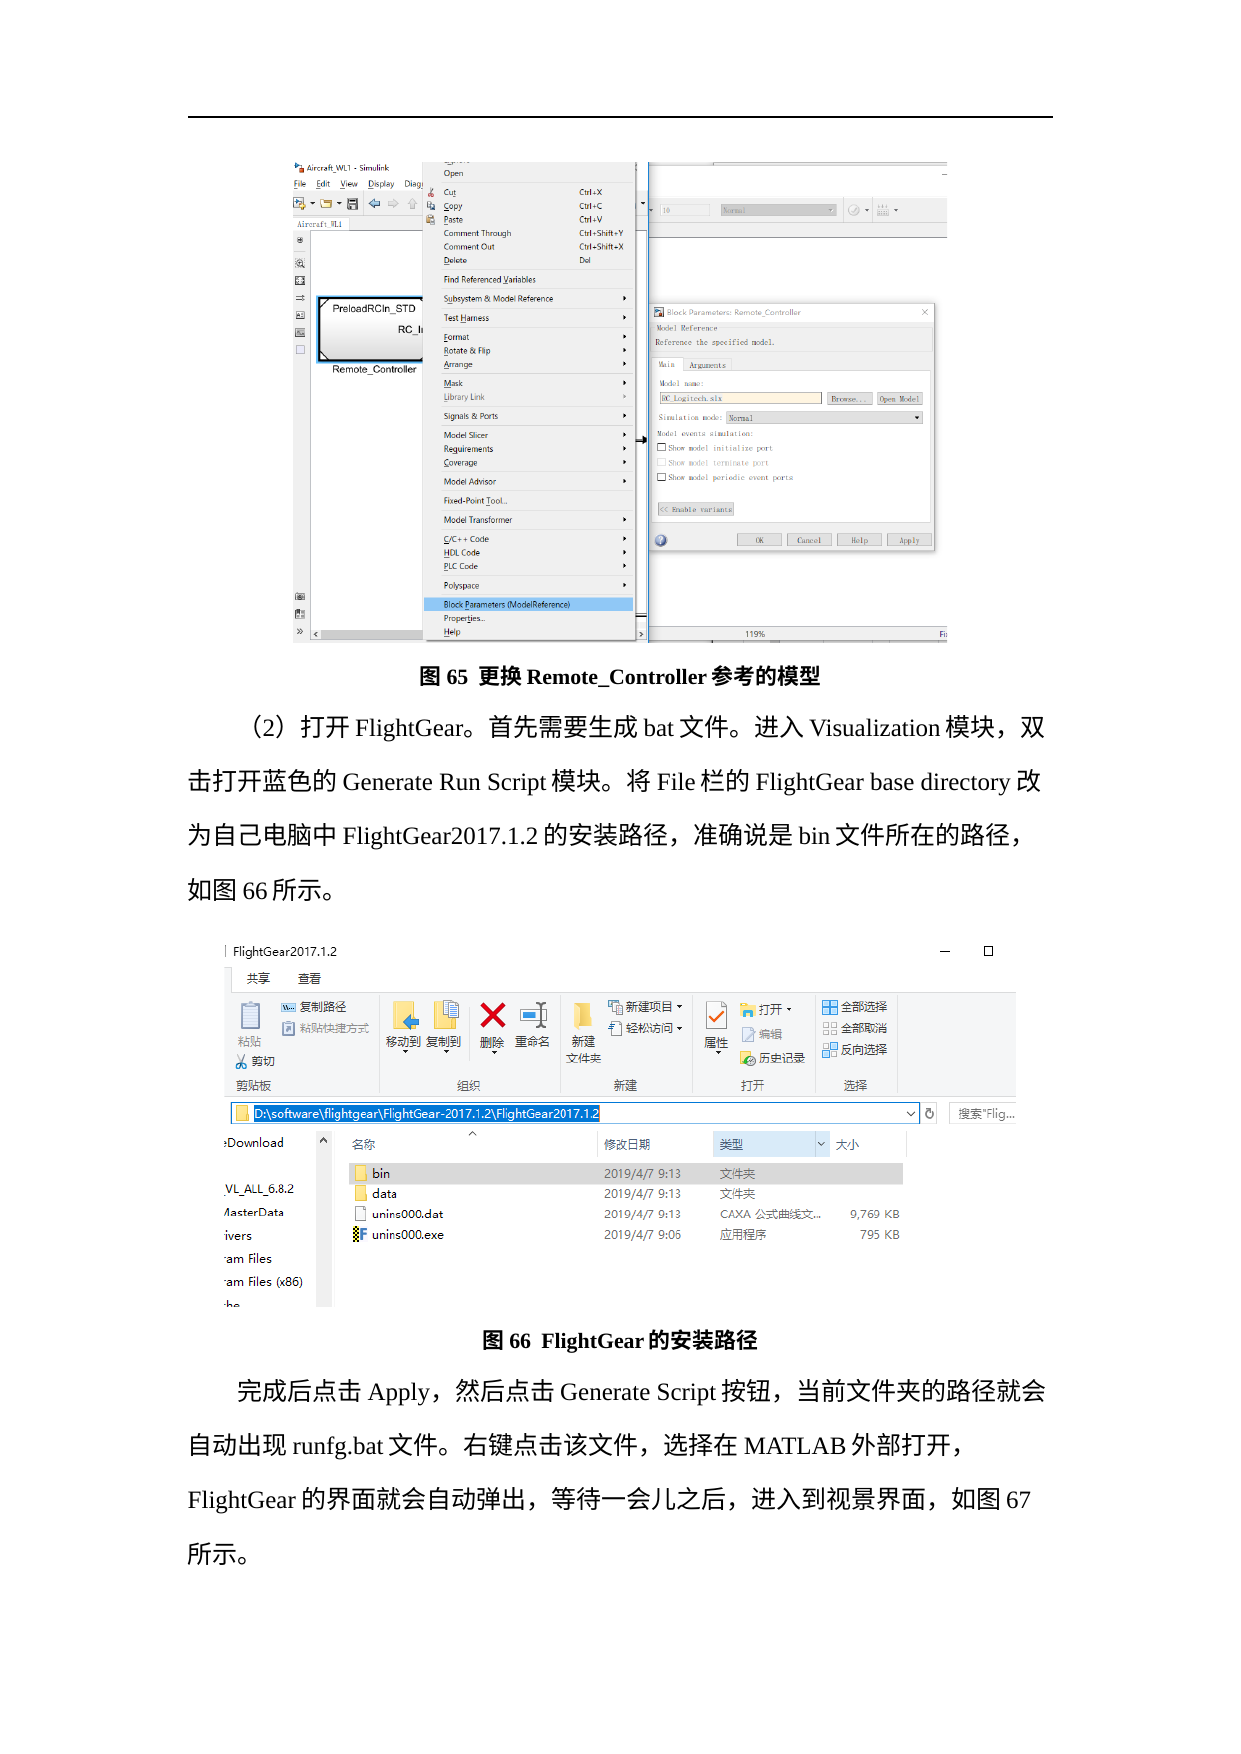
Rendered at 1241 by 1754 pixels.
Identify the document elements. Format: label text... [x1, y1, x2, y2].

text 完成后点击Apply，然后点击Generate Script按钮，当前文件夹的路径就会自动出现runfg.bat文件。右键点击该文件，选择在MATLAB外部打开，FlightGear的界面就会自动弹出，等待一会儿之后，进入到视景界面，如图67所示。 [187, 1371, 1053, 1570]
text 图 65 更换Remote_Controller参考的模型 [187, 659, 1053, 691]
picture [224, 940, 1016, 1307]
picture [293, 162, 948, 643]
text 图 66 FlightGear的安装路径 [187, 1323, 1053, 1355]
text （2）打开FlightGear。首先需要生成bat文件。进入Visualization模块，双击打开蓝色的Generate Run Script模块。将File栏的FlightGear base directory改为自己电脑中FlightGear2017.1.2的安装路径，准确说是bin文件所在的路径，如图66所示。 [187, 707, 1053, 906]
